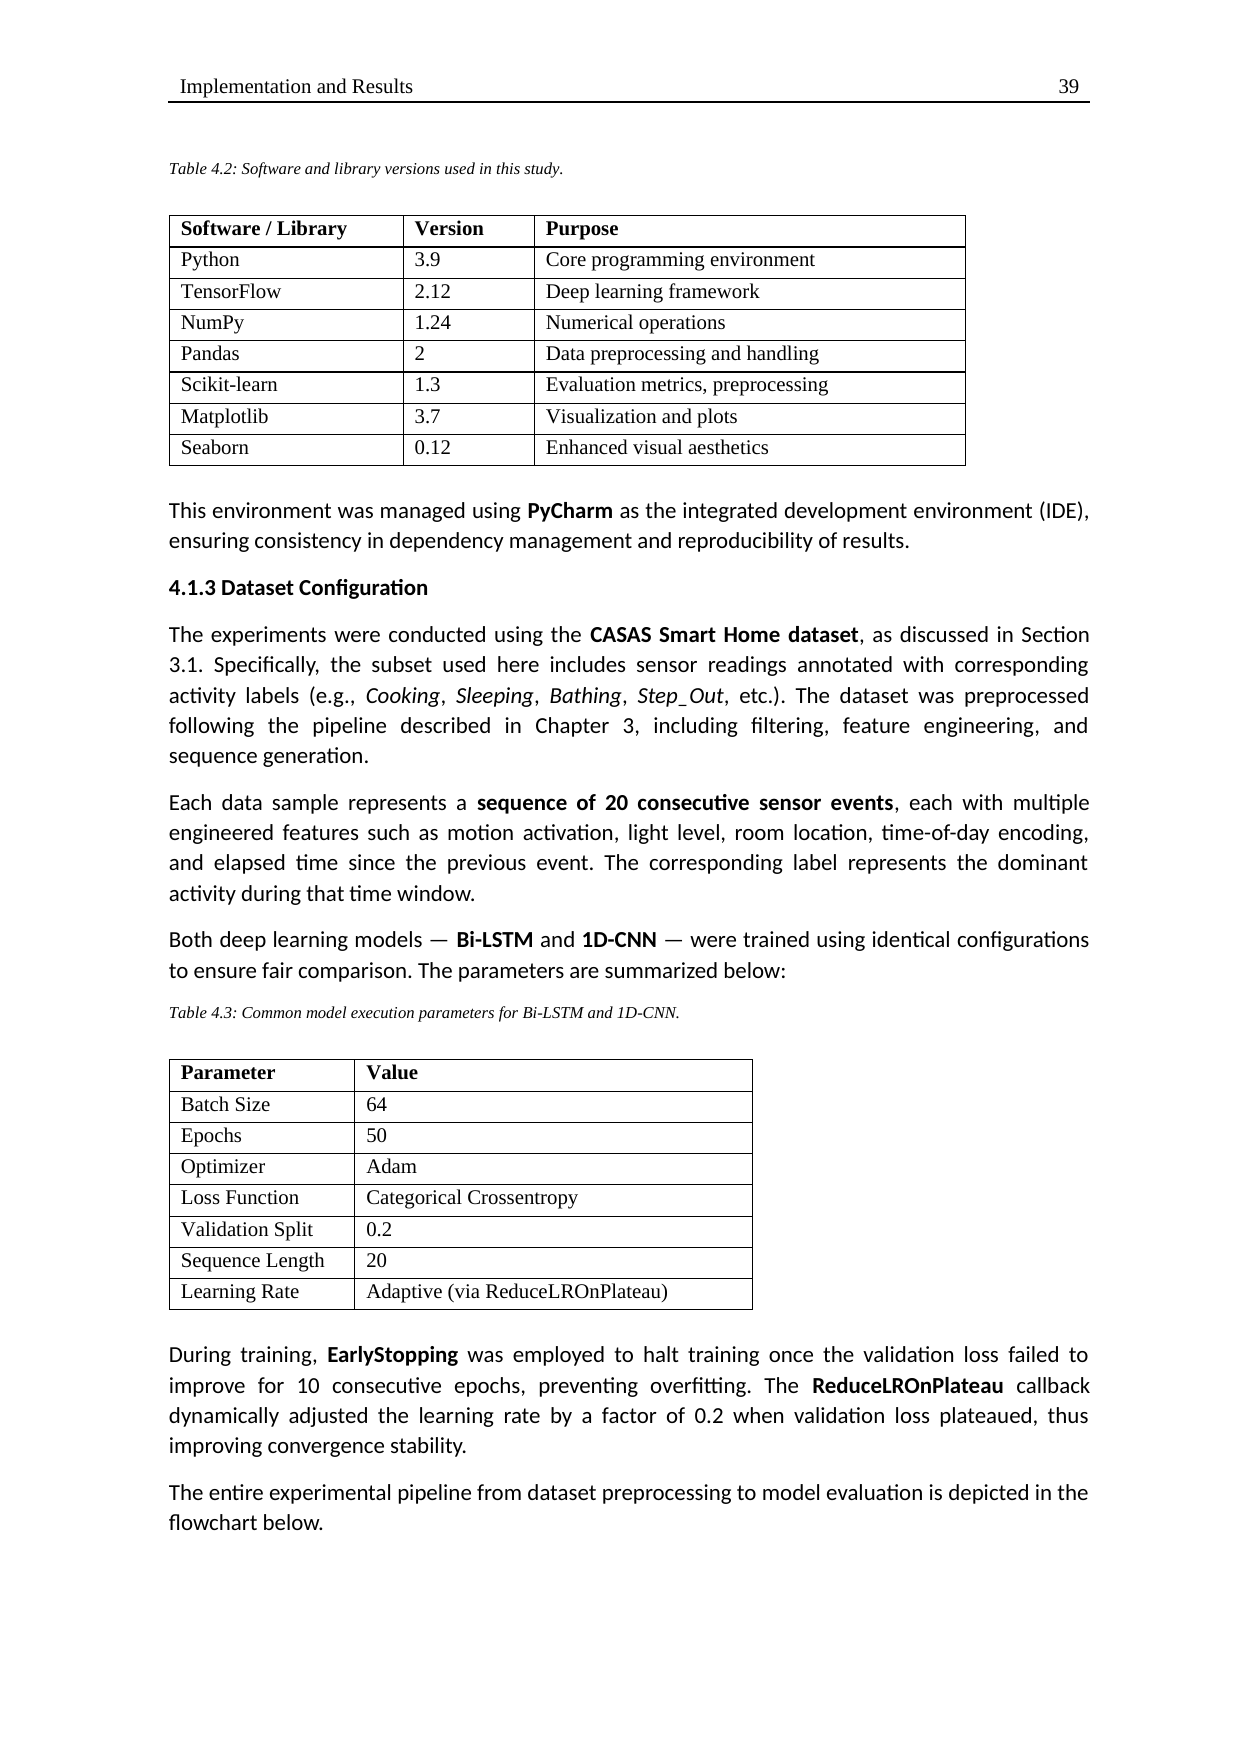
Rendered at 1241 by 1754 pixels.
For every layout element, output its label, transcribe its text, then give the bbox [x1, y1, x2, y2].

table_cell 2 [404, 341, 534, 371]
table_cell 1.24 [404, 310, 534, 340]
table_cell TensorFlow [170, 279, 403, 309]
table_cell Seaborn [170, 435, 403, 465]
table_cell Batch Size [170, 1092, 354, 1122]
table_cell 0.12 [404, 435, 534, 465]
table_cell Python [170, 248, 403, 278]
table_cell Pandas [170, 341, 403, 371]
table_cell Epochs [170, 1123, 354, 1153]
text The experiments were conducted using the CASAS Smart Home dataset, as discussed in Section 3.1. Specifically, the subset used here includes sensor readings annotated with corresponding activity labels (e.g., Cooking, Sleeping, Bathing, Step_Out, etc.). The dataset was preprocessed following the pipeline described in Chapter 3, including filtering, feature engineering, and sequence generation. [169, 620, 1090, 769]
table_cell 3.9 [404, 248, 534, 278]
text Each data sample represents a sequence of 20 consecutive sensor events, each with multiple engineered features such as motion activation, light level, room location, time-of-day encoding, and elapsed time since the previous event. The corresponding label represents the dominant activity during that time window. [169, 788, 1090, 907]
table_cell 2.12 [404, 279, 534, 309]
table_cell 3.7 [404, 404, 534, 434]
text 4.1.3 Dataset Configuration [169, 573, 1090, 601]
text Table 4.3: Common model execution parameters for Bi-LSTM and 1D-CNN. [169, 1003, 1090, 1022]
table_cell Categorical Crossentropy [355, 1185, 752, 1216]
table_cell 20 [355, 1248, 752, 1278]
table_cell Deep learning framework [535, 279, 965, 309]
table_cell Sequence Length [170, 1248, 354, 1278]
table_header Version [404, 216, 534, 246]
table_cell Visualization and plots [535, 404, 965, 434]
table_header Parameter [170, 1060, 354, 1091]
table_cell Numerical operations [535, 310, 965, 340]
table_cell Loss Function [170, 1185, 354, 1216]
table_cell Validation Split [170, 1217, 354, 1247]
table_header Software / Library [170, 216, 403, 246]
table_cell Core programming environment [535, 248, 965, 278]
table_cell Evaluation metrics, preprocessing [535, 373, 965, 403]
text The entire experimental pipeline from dataset preprocessing to model evaluation is depicted in the flowchart below. [169, 1478, 1090, 1536]
table_cell 0.2 [355, 1217, 752, 1247]
text This environment was managed using PyCharm as the integrated development environment (IDE), ensuring consistency in dependency management and reproducibility of results. [169, 466, 1090, 554]
table_header Purpose [535, 216, 965, 246]
table_cell 50 [355, 1123, 752, 1153]
table_cell Scikit-learn [170, 373, 403, 403]
text Table 4.2: Software and library versions used in this study. [169, 158, 1090, 178]
table_cell Matplotlib [170, 404, 403, 434]
table_cell 64 [355, 1092, 752, 1122]
table_cell Optimizer [170, 1154, 354, 1184]
table_cell Adam [355, 1154, 752, 1184]
table_header Value [355, 1060, 752, 1091]
table_cell Learning Rate [170, 1279, 354, 1309]
table_cell Data preprocessing and handling [535, 341, 965, 371]
text During training, EarlyStopping was employed to halt training once the validation loss failed to improve for 10 consecutive epochs, preventing overfitting. The ReduceLROnPlateau callback dynamically adjusted the learning rate by a factor of 0.2 when validation loss plateaued, thus improving convergence stability. [169, 1310, 1090, 1459]
table_cell Enhanced visual aesthetics [535, 435, 965, 465]
text Both deep learning models — Bi-LSTM and 1D-CNN — were trained using identical configurations to ensure fair comparison. The parameters are summarized below: [169, 926, 1090, 984]
table_cell NumPy [170, 310, 403, 340]
table_cell Adaptive (via ReduceLROnPlateau) [355, 1279, 752, 1309]
table_cell 1.3 [404, 373, 534, 403]
